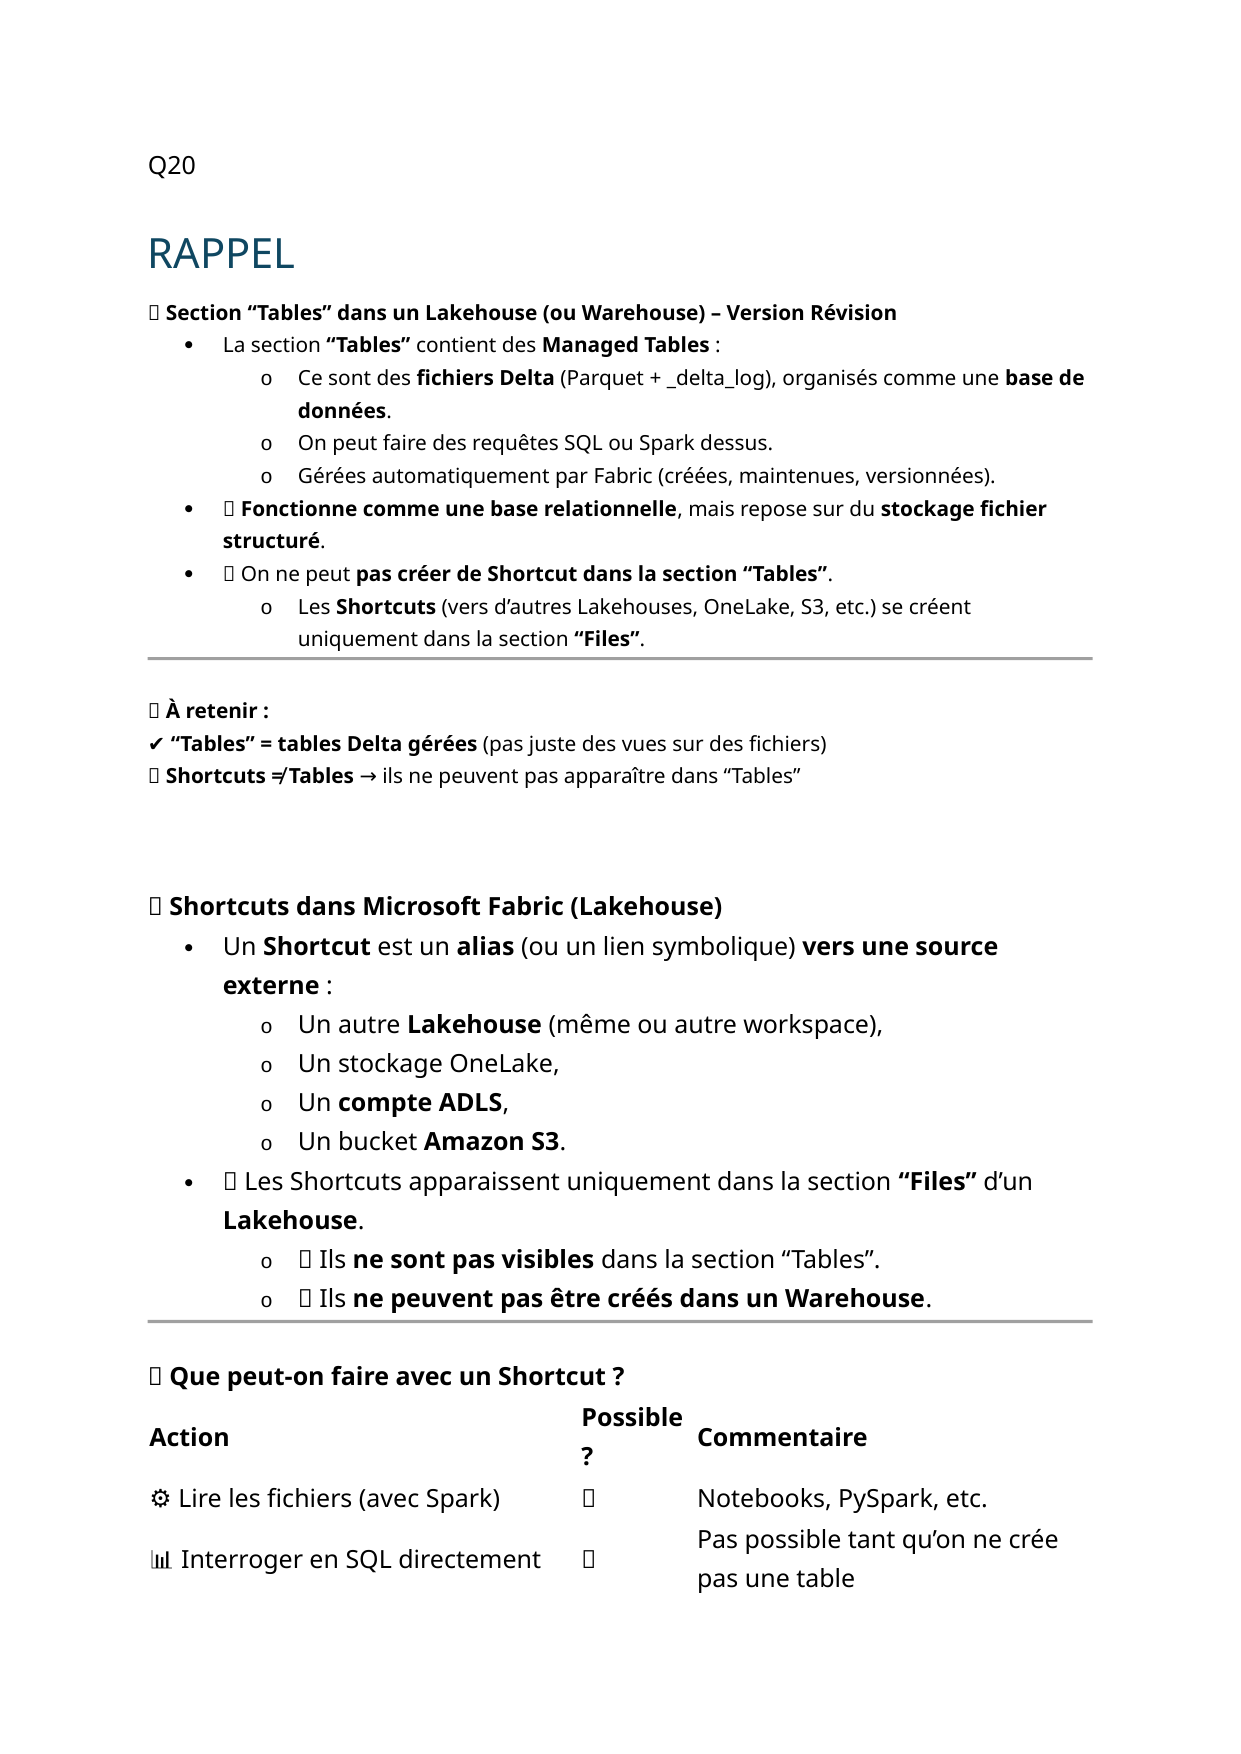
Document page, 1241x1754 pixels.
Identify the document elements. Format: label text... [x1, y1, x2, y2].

table_header Possible ? [580, 1398, 695, 1479]
list ❌ Ils ne peuvent pas être créés dans un Warehouse. [260, 1281, 1093, 1315]
list La section “Tables” contient des Managed Tables : [185, 330, 1093, 359]
text 🔗 Shortcuts dans Microsoft Fabric (Lakehouse) [148, 889, 1093, 923]
list 📌 Fonctionne comme une base relationnelle, mais repose sur du stockage fichier structuré. [185, 494, 1093, 555]
table_cell ⚙️ Lire les fichiers (avec Spark) [148, 1479, 579, 1520]
list Gérées automatiquement par Fabric (créées, maintenues, versionnées). [260, 461, 1093, 490]
table_cell ❌ [580, 1520, 695, 1601]
list Ce sont des fichiers Delta (Parquet + _delta_log), organisés comme une base de données. [260, 363, 1093, 424]
text 🧾 Section “Tables” dans un Lakehouse (ou Warehouse) – Version Révision [148, 298, 1093, 326]
text 🔄 Que peut-on faire avec un Shortcut ? [148, 1359, 1093, 1393]
list ❌ Ils ne sont pas visibles dans la section “Tables”. [260, 1242, 1093, 1276]
table_cell Pas possible tant qu’on ne crée pas une table [695, 1520, 1093, 1601]
text 🧠 À retenir : [148, 696, 1093, 725]
list Un compte ADLS, [260, 1085, 1093, 1119]
table_header Commentaire [695, 1398, 1093, 1479]
table_cell 📊 Interroger en SQL directement [148, 1520, 579, 1601]
list On peut faire des requêtes SQL ou Spark dessus. [260, 428, 1093, 457]
list Un bucket Amazon S3. [260, 1124, 1093, 1158]
table_header Action [148, 1398, 579, 1479]
text Q20 [148, 148, 1093, 182]
subtitle RAPPEL [148, 224, 1093, 281]
list Un stockage OneLake, [260, 1046, 1093, 1080]
list Les Shortcuts (vers d’autres Lakehouses, OneLake, S3, etc.) se créent uniquement dans la section “Files”. [260, 592, 1093, 653]
list ❌ On ne peut pas créer de Shortcut dans la section “Tables”. [185, 559, 1093, 588]
table_cell Notebooks, PySpark, etc. [695, 1479, 1093, 1520]
table_cell ✅ [580, 1479, 695, 1520]
list Un Shortcut est un alias (ou un lien symbolique) vers une source externe : [185, 928, 1093, 1001]
list 📂 Les Shortcuts apparaissent uniquement dans la section “Files” d’un Lakehouse. [185, 1163, 1093, 1236]
text ✔️ “Tables” = tables Delta gérées (pas juste des vues sur des fichiers) ❌ Shortcuts ≠ Tables → ils ne peuvent pas apparaître dans “Tables” [148, 729, 1093, 790]
list Un autre Lakehouse (même ou autre workspace), [260, 1007, 1093, 1041]
